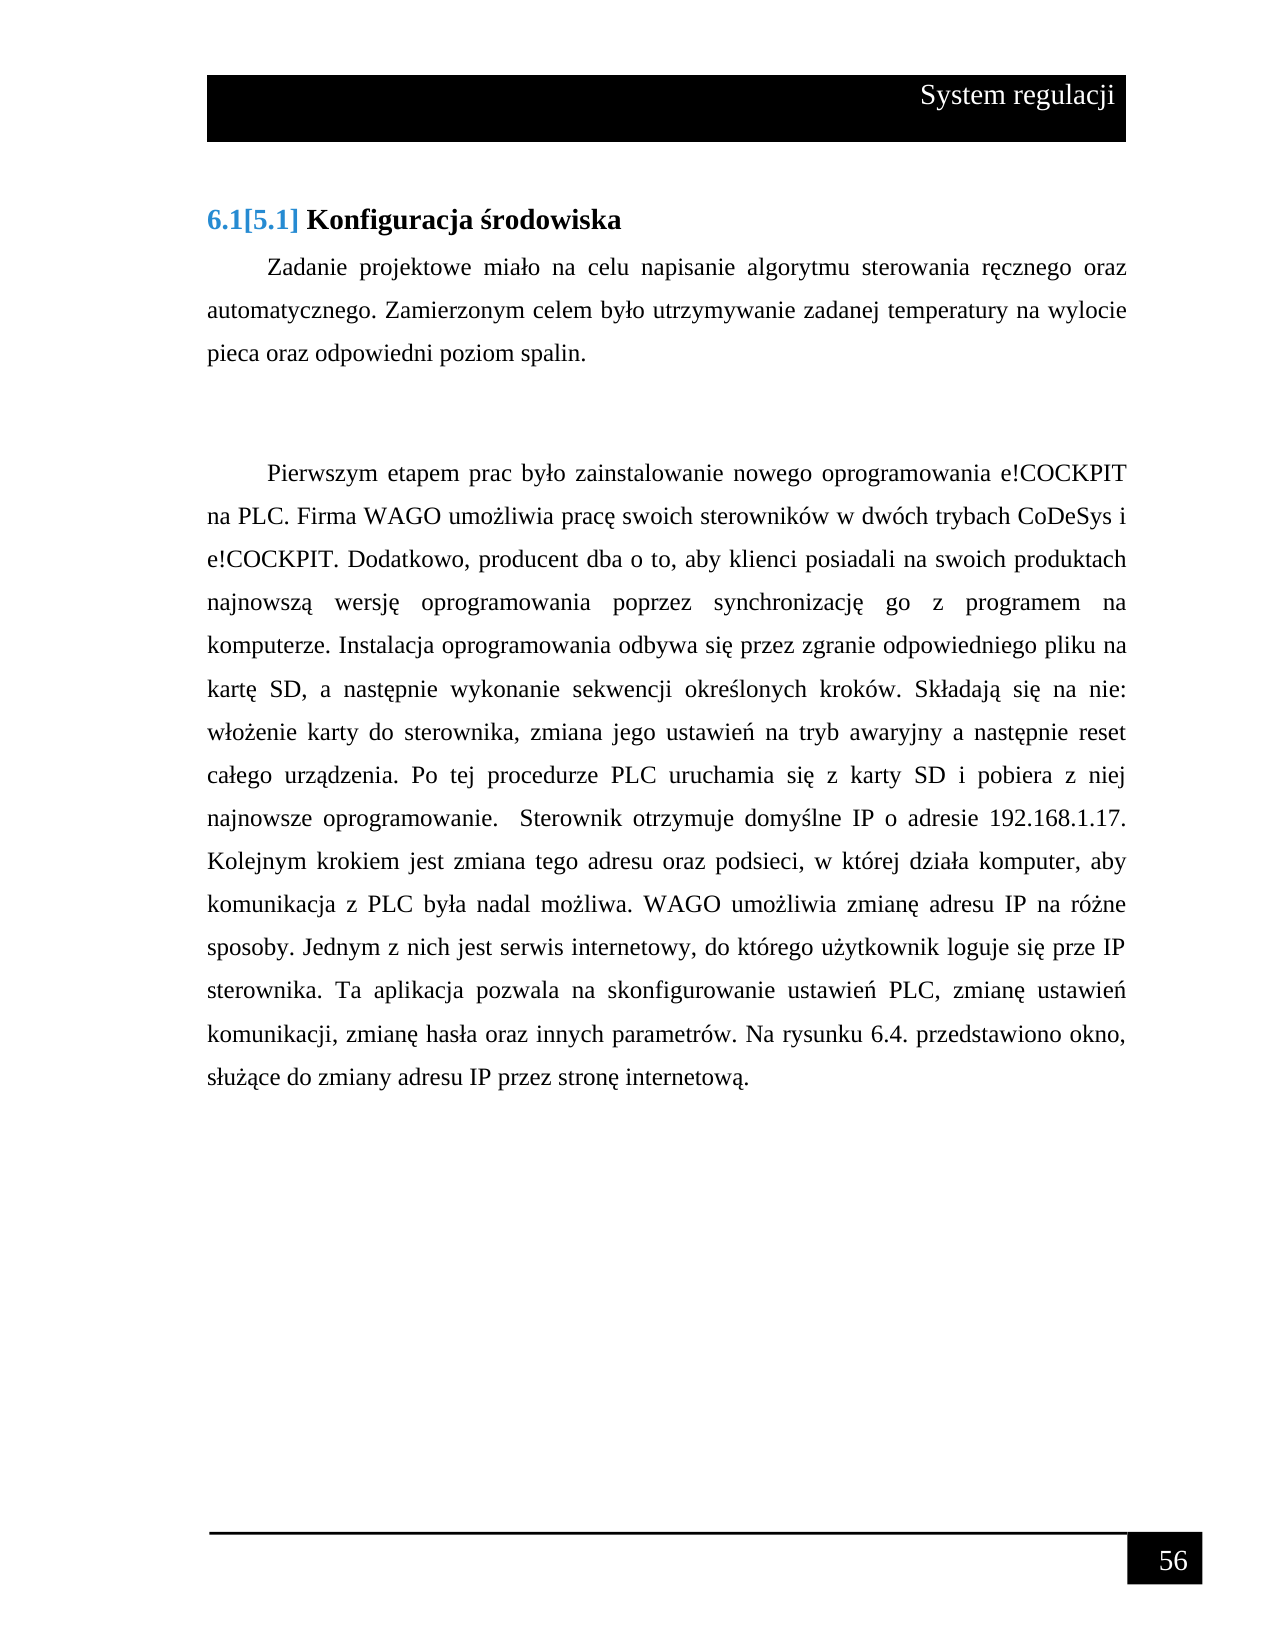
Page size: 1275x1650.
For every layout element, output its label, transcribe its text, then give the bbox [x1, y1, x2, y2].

text Zadanie projektowe miało na celu napisanie algorytmu sterowania ręcznego oraz automatycznego. Zamierzonym celem było utrzymywanie zadanej temperatury na wylocie pieca oraz odpowiedni poziom spalin. [207, 252, 1127, 367]
subtitle Konfiguracja środowiska [207, 202, 1127, 236]
text Pierwszym etapem prac było zainstalowanie nowego oprogramowania e!COCKPIT na PLC. Firma WAGO umożliwia pracę swoich sterowników w dwóch trybach CoDeSys i e!COCKPIT. Dodatkowo, producent dba o to, aby klienci posiadali na swoich produktach najnowszą wersję oprogramowania poprzez synchronizację go z programem na komputerze. Instalacja oprogramowania odbywa się przez zgranie odpowiedniego pliku na kartę SD, a następnie wykonanie sekwencji określonych kroków. Składają się na nie: włożenie karty do sterownika, zmiana jego ustawień na tryb awaryjny a następnie reset całego urządzenia. Po tej procedurze PLC uruchamia się z karty SD i pobiera z niej najnowsze oprogramowanie. Sterownik otrzymuje domyślne IP o adresie 192.168.1.17. Kolejnym krokiem jest zmiana tego adresu oraz podsieci, w której działa komputer, aby komunikacja z PLC była nadal możliwa. WAGO umożliwia zmianę adresu IP na różne sposoby. Jednym z nich jest serwis internetowy, do którego użytkownik loguje się prze IP sterownika. Ta aplikacja pozwala na skonfigurowanie ustawień PLC, zmianę ustawień komunikacji, zmianę hasła oraz innych parametrów. Na rysunku 6.4. przedstawiono okno, służące do zmiany adresu IP przez stronę internetową. [207, 458, 1127, 1091]
